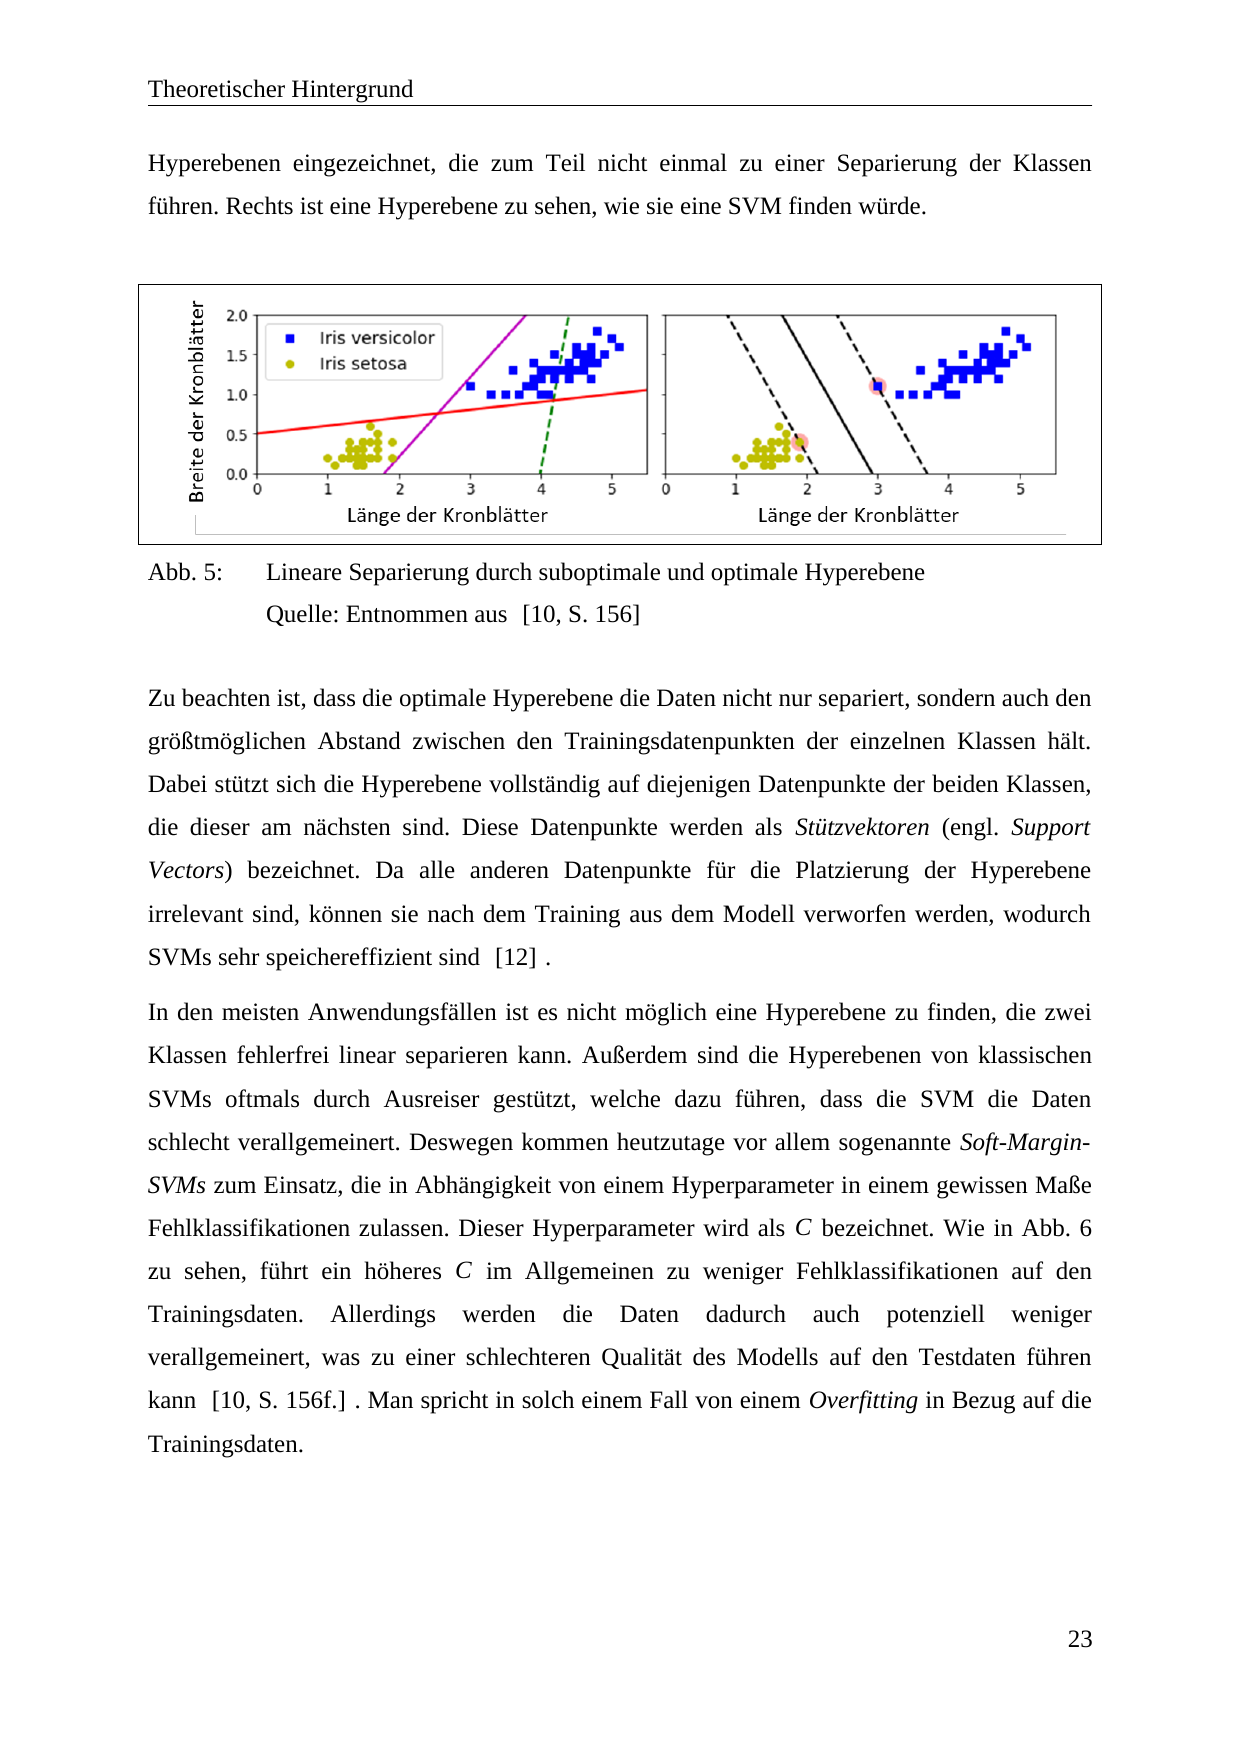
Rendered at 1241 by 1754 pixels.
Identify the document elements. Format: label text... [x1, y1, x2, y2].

text Abb. 5: Lineare Separierung durch suboptimale und optimale Hyperebene [148, 557, 1092, 586]
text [148, 148, 1092, 219]
text Quelle: Entnommen aus [148, 599, 1092, 627]
text In den meisten Anwendungsfällen ist es nicht möglich eine Hyperebene zu finden, die zwei Klassen fehlerfrei linear separieren kann. Außerdem sind die Hyperebenen von klassischen SVMs oftmals durch Ausreiser gestützt, welche dazu führen, dass die SVM die Daten schlecht verallgemeinert. Deswegen kommen heutzutage vor allem sogenannte Soft-Margin-SVMs zum Einsatz, die in Abhängigkeit von einem Hyperparameter in einem gewissen Maße Fehlklassifikationen zulassen. Dieser Hyperparameter wird als bezeichnet. Wie in Abb. 6 zu sehen, führt ein höheres im Allgemeinen zu weniger Fehlklassifikationen auf den Trainingsdaten. Allerdings werden die Daten dadurch auch potenziell weniger verallgemeinert, was zu einer schlechteren Qualität des Modells auf den Testdaten führen kann . Man spricht in solch einem Fall von einem Overfitting in Bezug auf die Trainingsdaten. [148, 997, 1092, 1457]
picture [174, 287, 1067, 542]
text Zu beachten ist, dass die optimale Hyperebene die Daten nicht nur separiert, sondern auch den größtmöglichen Abstand zwischen den Trainingsdatenpunkten der einzelnen Klassen hält. Dabei stützt sich die Hyperebene vollständig auf diejenigen Datenpunkte der beiden Klassen, die dieser am nächsten sind. Diese Datenpunkte werden als Stützvektoren (engl. Support Vectors) bezeichnet. Da alle anderen Datenpunkte für die Platzierung der Hyperebene irrelevant sind, können sie nach dem Training aus dem Modell verworfen werden, wodurch SVMs sehr speichereffizient sind . [148, 683, 1092, 971]
